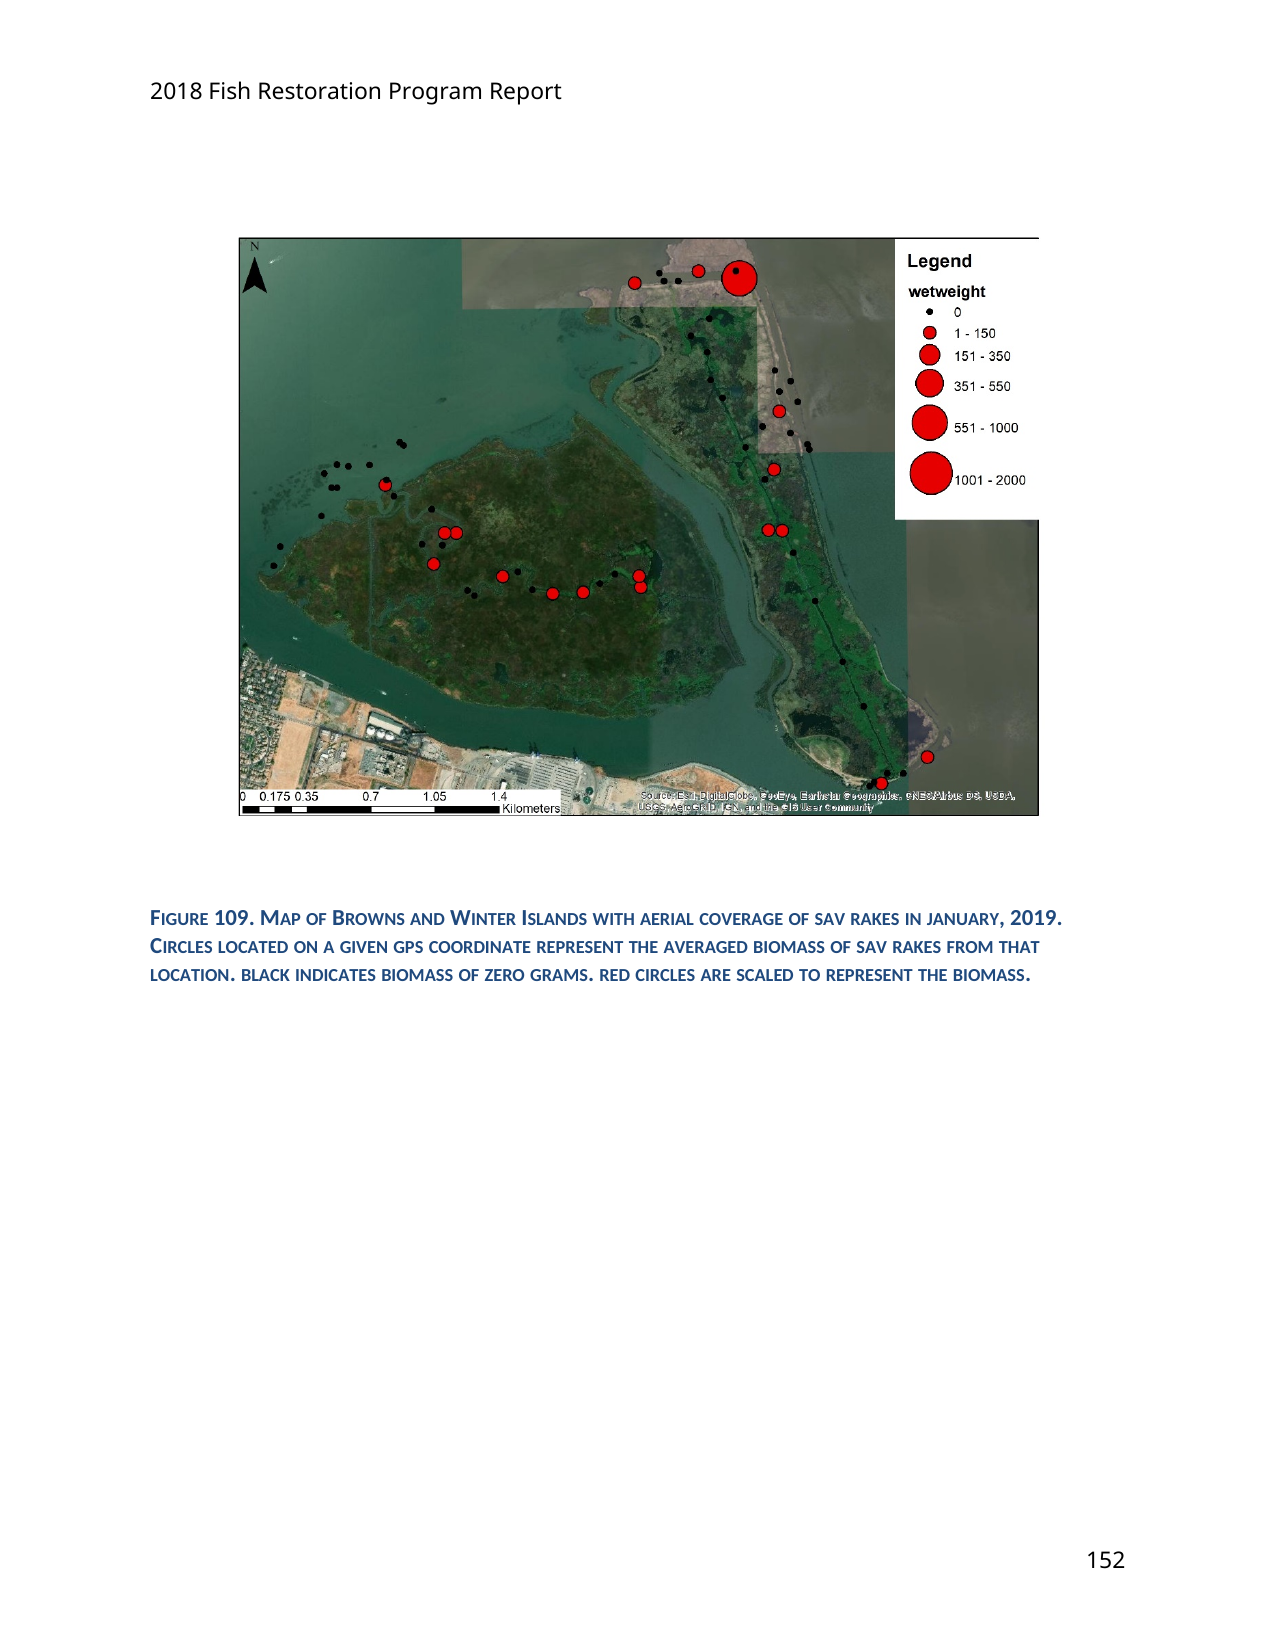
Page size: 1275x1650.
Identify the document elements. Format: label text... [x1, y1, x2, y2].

picture [150, 150, 1125, 904]
text Figure . Map of Browns and Winter Islands with aerial coverage of sav rakes in january, 2019. Circles located on a given gps coordinate represent the averaged biomass of sav rakes from that location. black indicates biomass of zero grams. red circles are scaled to represent the biomass. [150, 904, 1125, 987]
